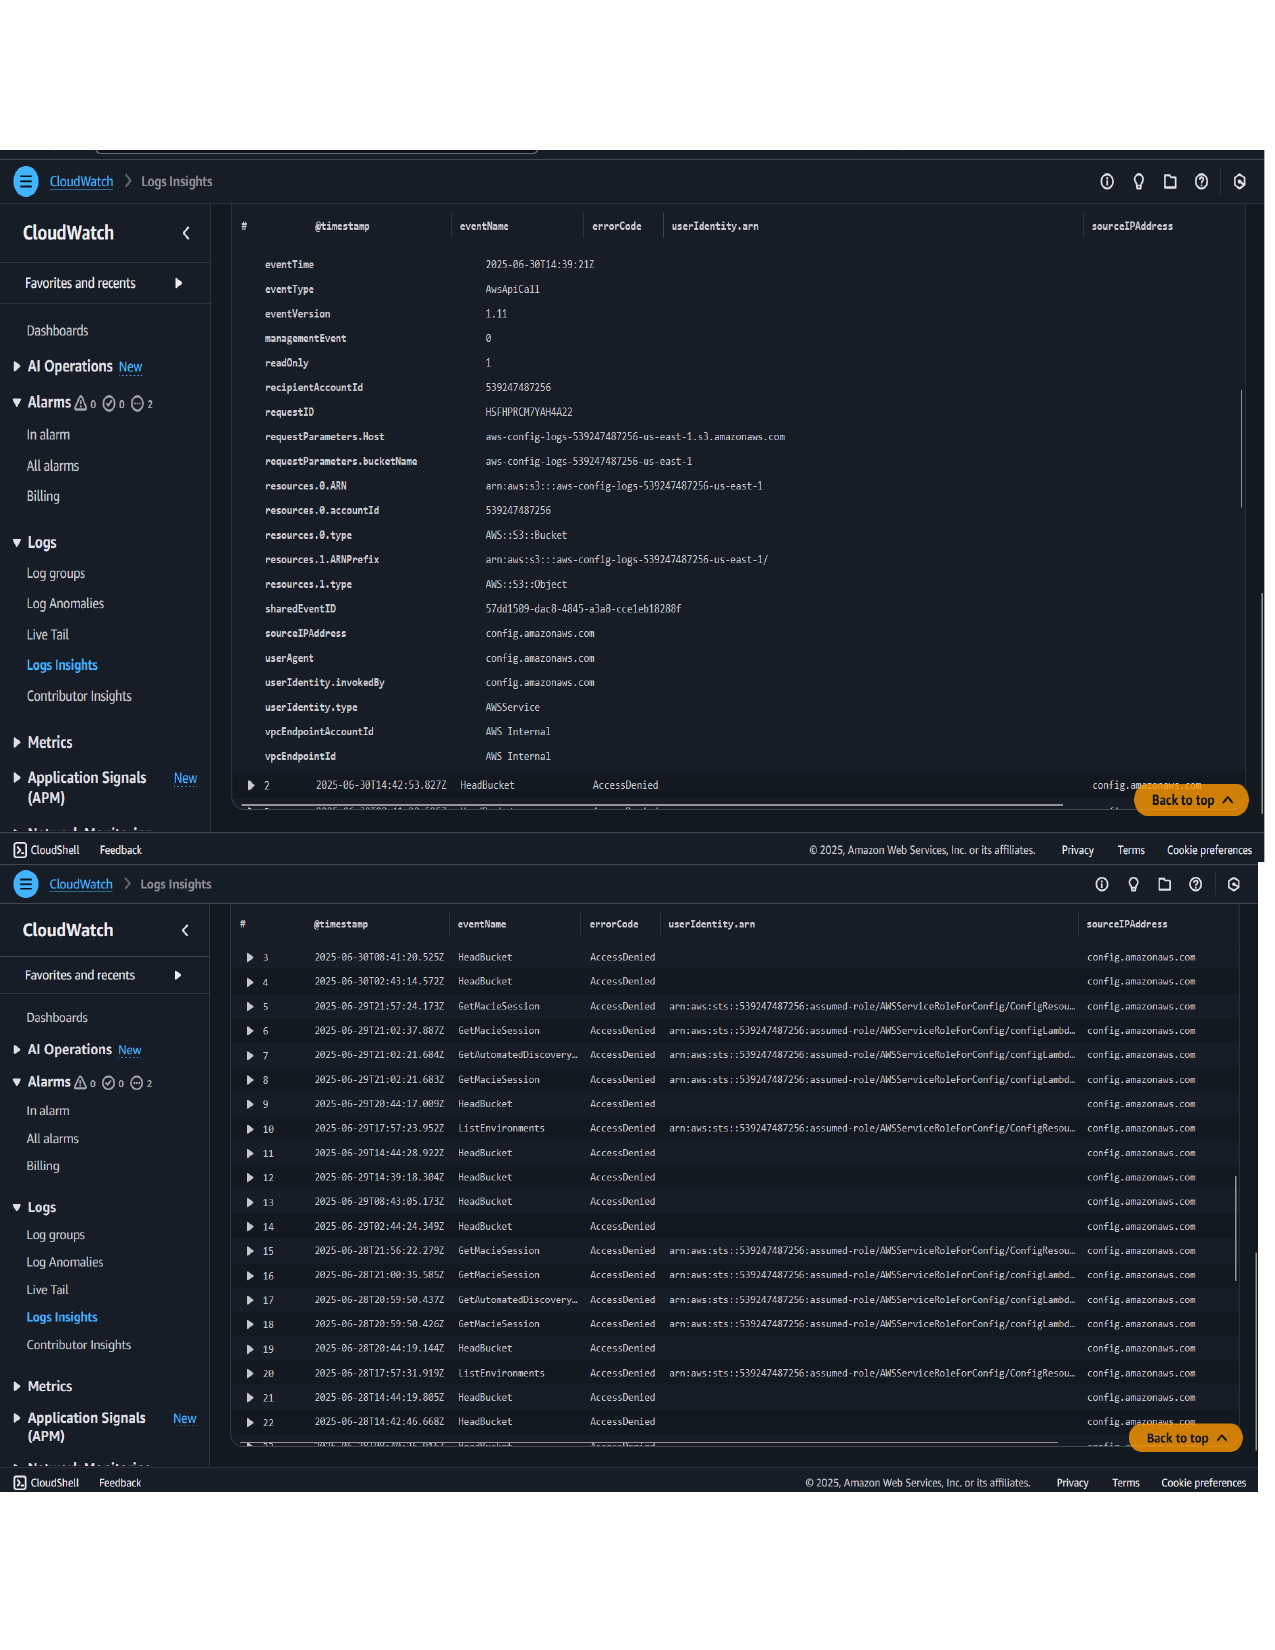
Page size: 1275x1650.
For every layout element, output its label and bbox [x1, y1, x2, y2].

picture [0, 150, 1265, 1492]
